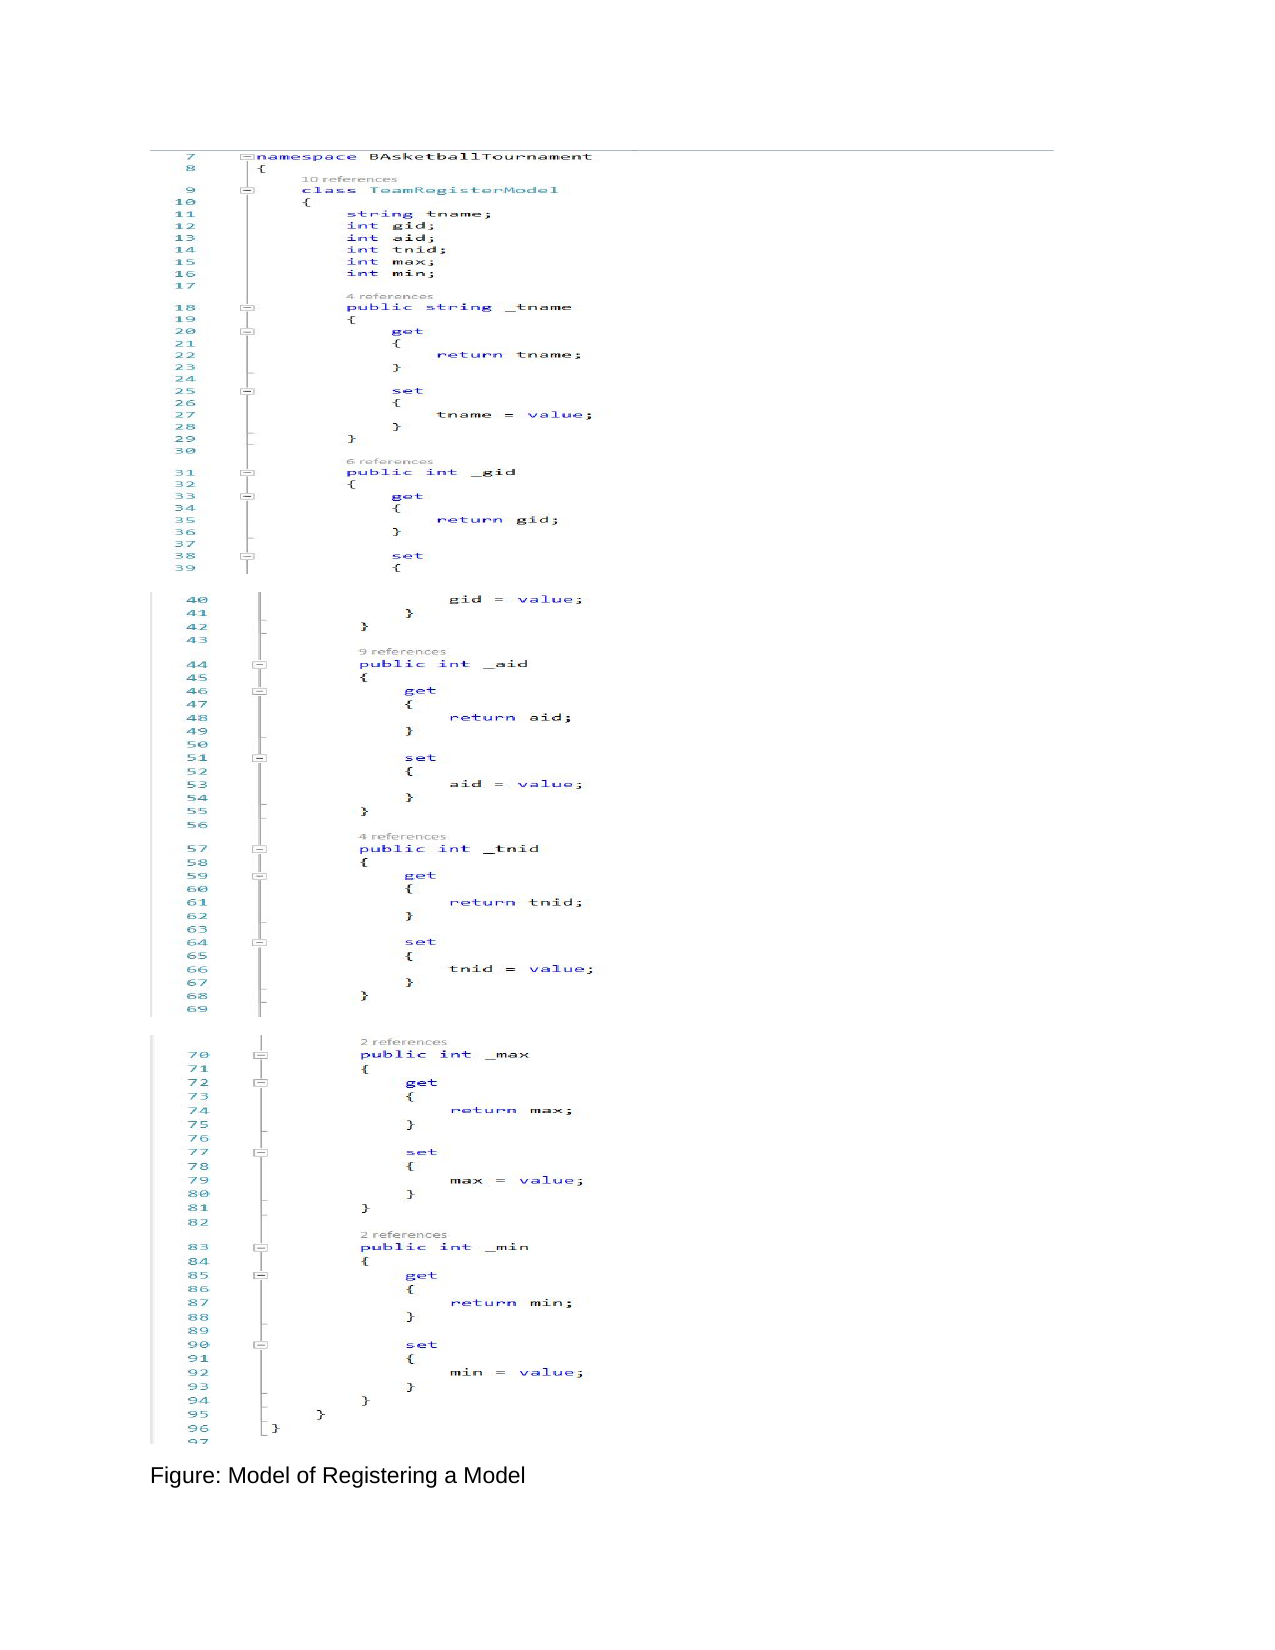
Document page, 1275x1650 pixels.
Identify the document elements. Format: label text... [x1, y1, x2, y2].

picture [150, 592, 968, 1017]
picture [150, 150, 1054, 574]
text Figure: Model of Registering a Model [150, 1462, 1125, 1488]
picture [150, 1035, 1049, 1444]
